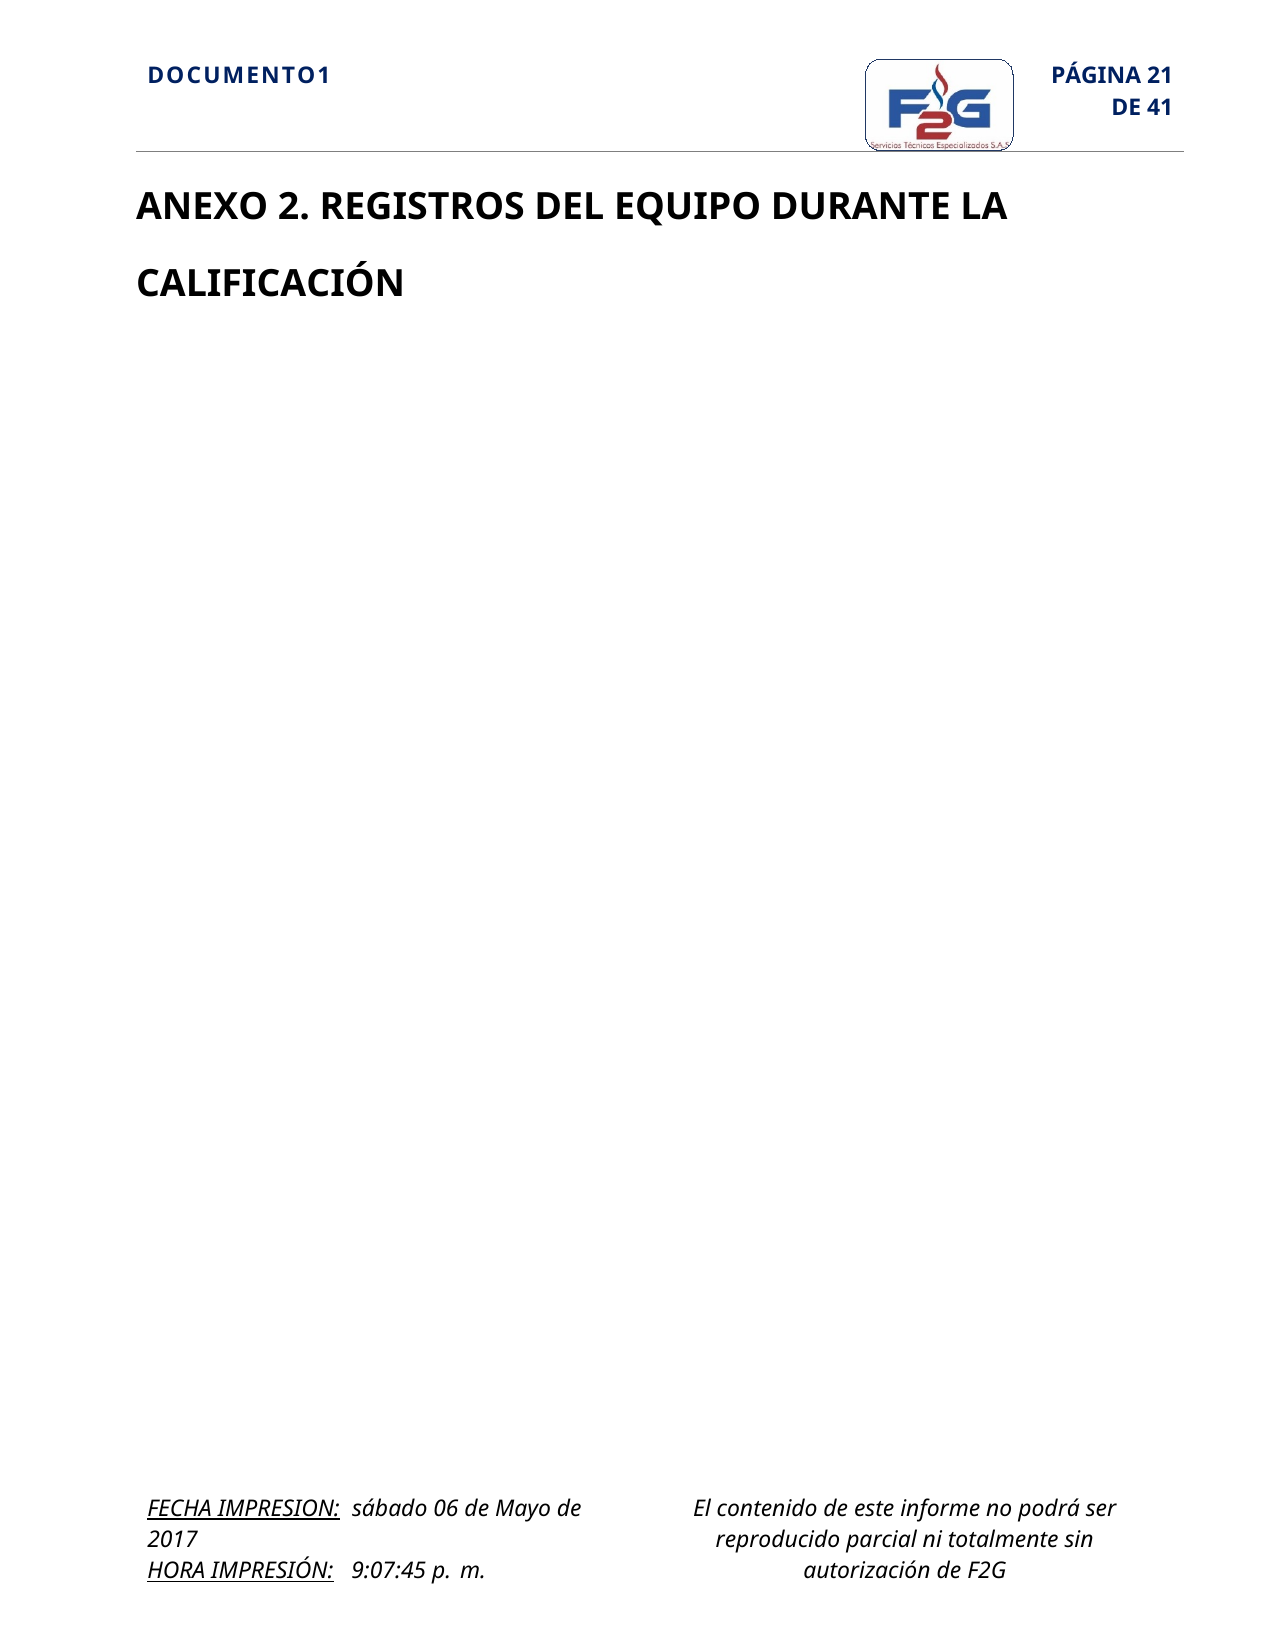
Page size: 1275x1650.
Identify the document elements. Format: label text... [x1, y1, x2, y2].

text ANEXO 2. REGISTROS DEL EQUIPO DURANTE LA CALIFICACIÓN [136, 180, 1163, 307]
picture [865, 59, 1013, 150]
